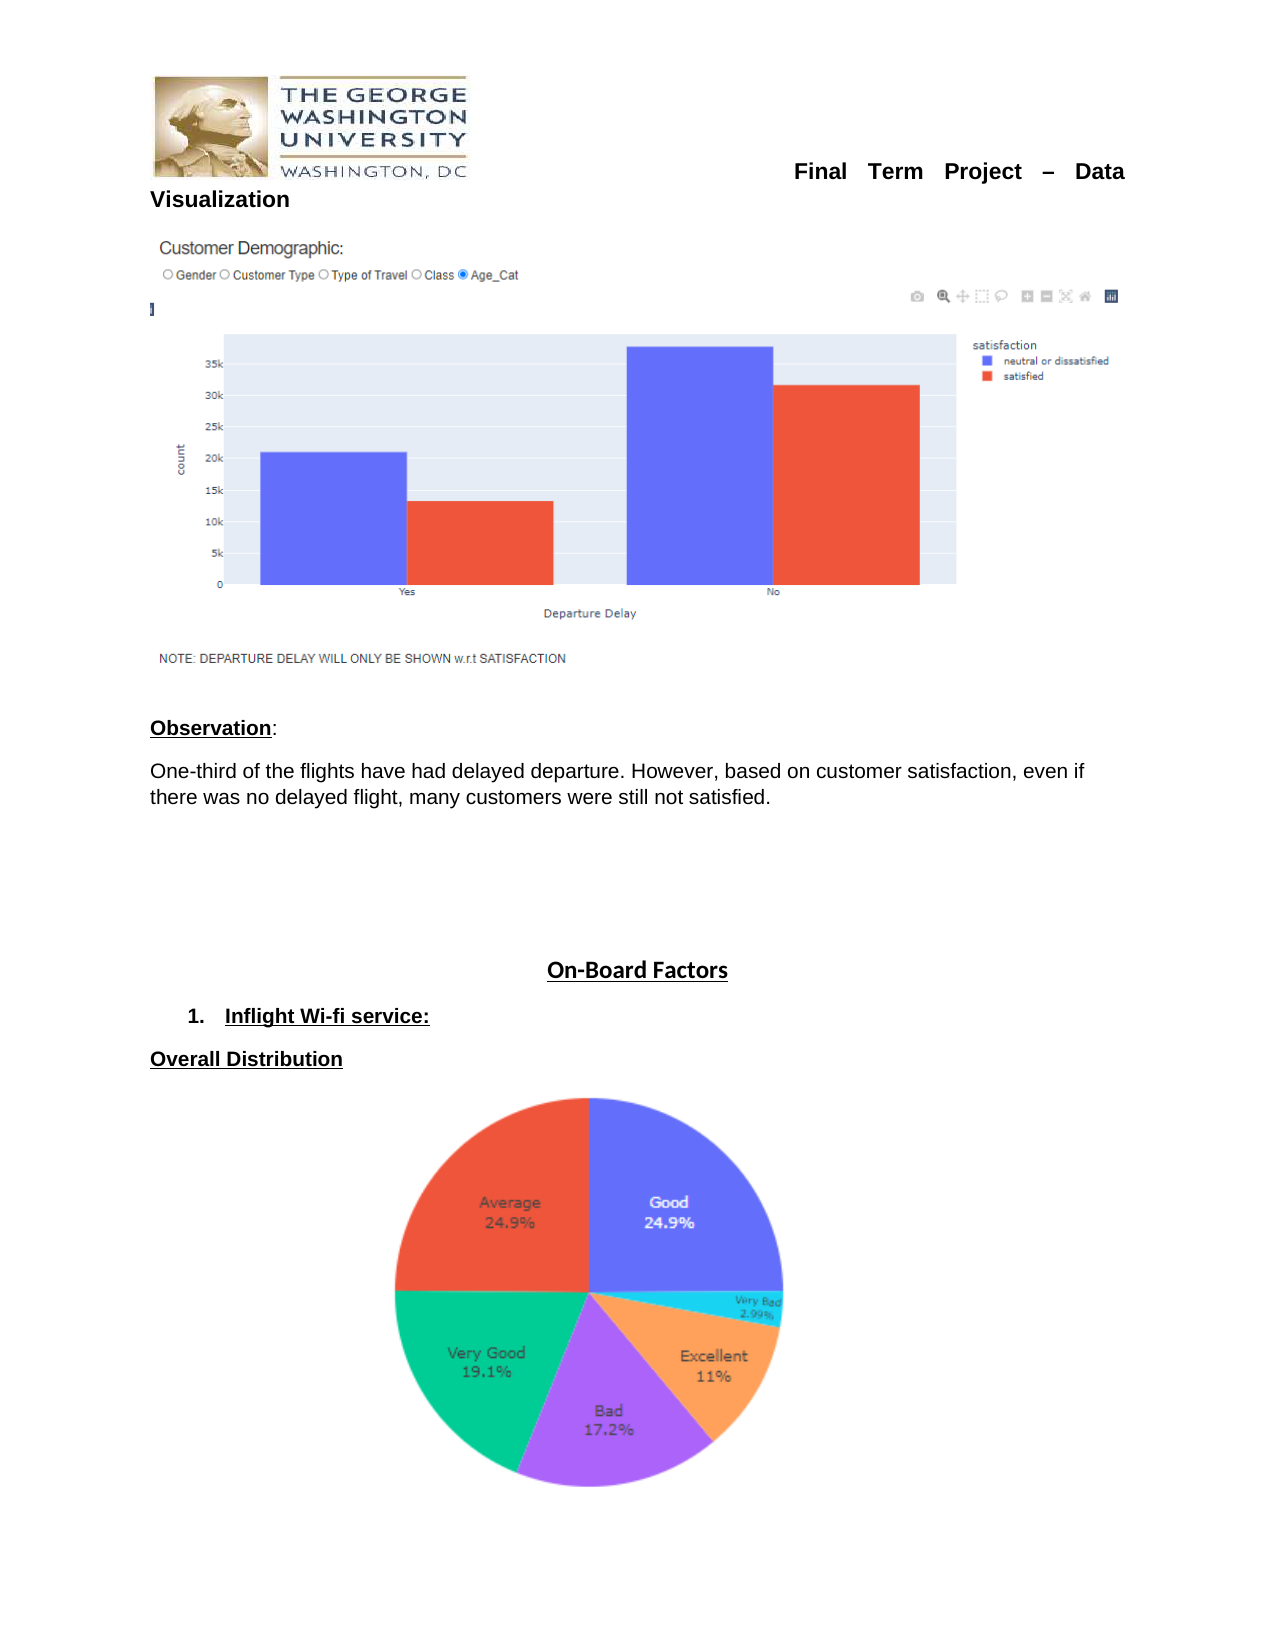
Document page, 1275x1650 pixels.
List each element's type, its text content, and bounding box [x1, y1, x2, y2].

list Inflight Wi-fi service: [187, 1004, 1125, 1028]
picture [150, 231, 1125, 668]
text Overall Distribution [150, 1047, 1125, 1071]
picture [375, 1089, 799, 1498]
text Observation: [150, 716, 1125, 740]
text One-third of the flights have had delayed departure. However, based on customer satisfaction, even if there was no delayed flight, many customers were still not satisfied. [150, 759, 1125, 808]
text On-Board Factors [150, 954, 1125, 985]
